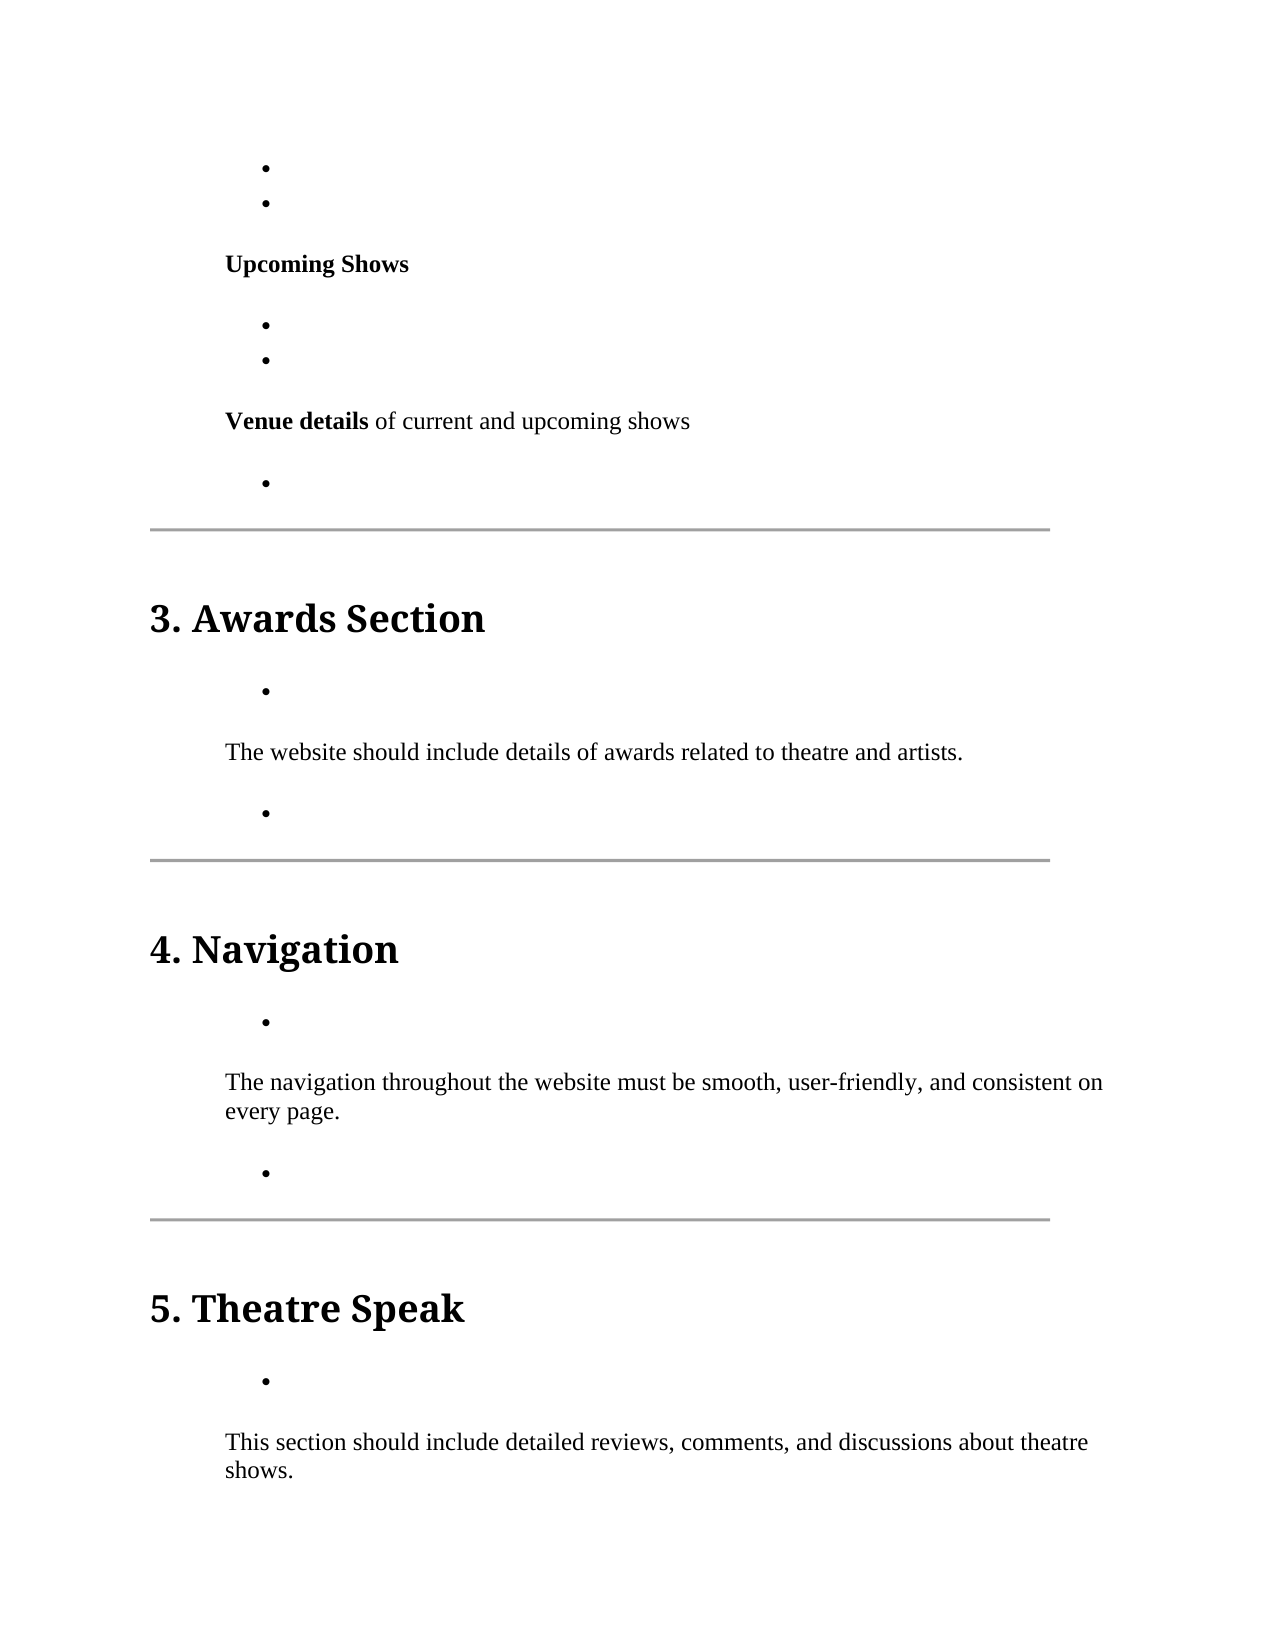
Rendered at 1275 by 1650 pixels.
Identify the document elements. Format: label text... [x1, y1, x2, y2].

text Venue details of current and upcoming shows [225, 406, 1125, 435]
text Upcoming Shows [225, 249, 1125, 278]
text The navigation throughout the website must be smooth, user-friendly, and consistent on every page. [225, 1067, 1125, 1125]
text This section should include detailed reviews, comments, and discussions about theatre shows. [225, 1427, 1125, 1484]
subtitle 4. Navigation [150, 923, 1125, 974]
subtitle 3. Awards Section [150, 592, 1125, 643]
text The website should include details of awards related to theatre and artists. [225, 737, 1125, 766]
subtitle 5. Theatre Speak [150, 1282, 1125, 1333]
